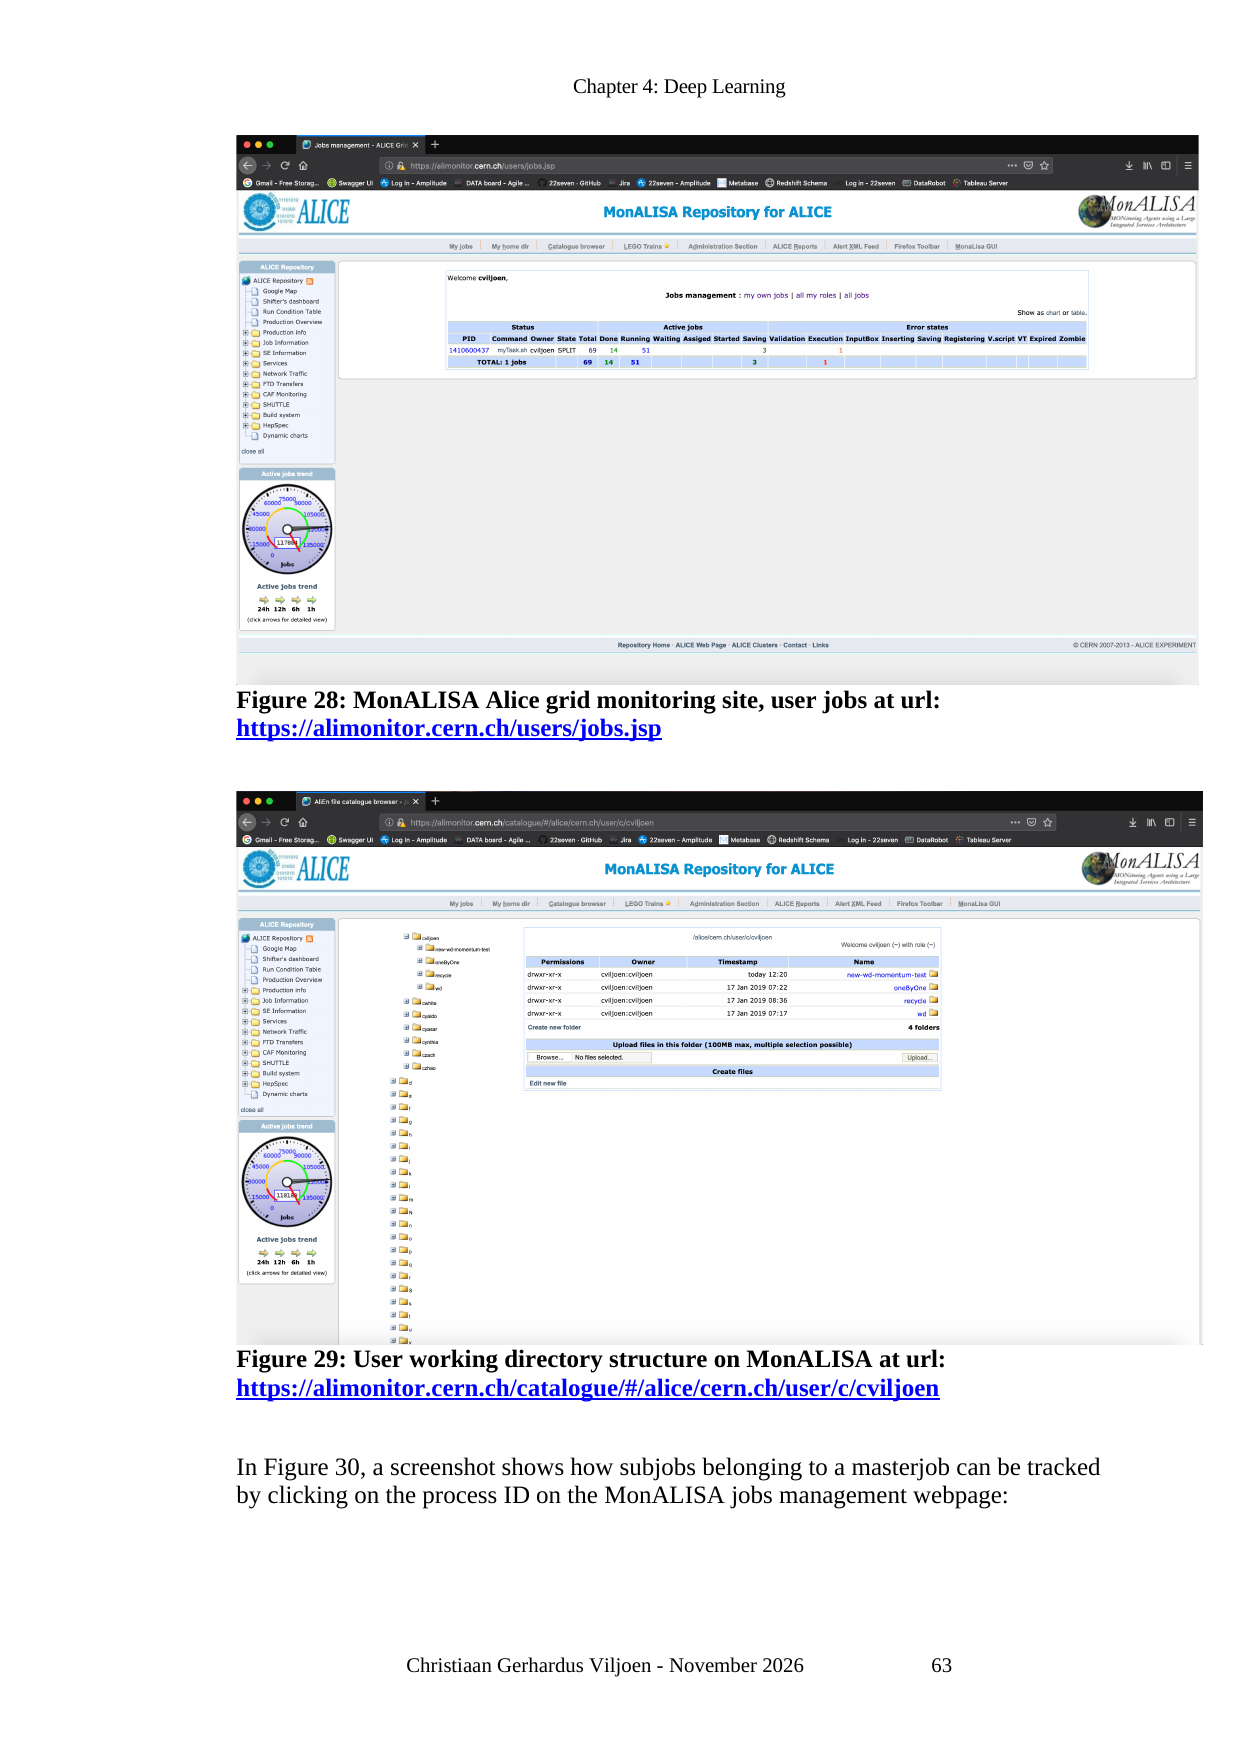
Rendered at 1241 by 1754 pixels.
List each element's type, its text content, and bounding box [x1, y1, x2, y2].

text In Figure 29, a screenshot shows how subjobs belonging to a masterjob can be tracked by clicking on the process ID on the MonALISA jobs management webpage: [236, 1452, 1122, 1509]
text Figure 29: User working directory structure on MonALISA at url: https://alimonitor.cern.ch/catalogue/#/alice/cern.ch/user/c/cviljoen [236, 1345, 1122, 1402]
picture [236, 135, 1199, 685]
picture [236, 791, 1203, 1345]
text Figure 28: MonALISA Alice grid monitoring site, user jobs at url: https://alimonitor.cern.ch/users/jobs.jsp [236, 685, 1122, 742]
